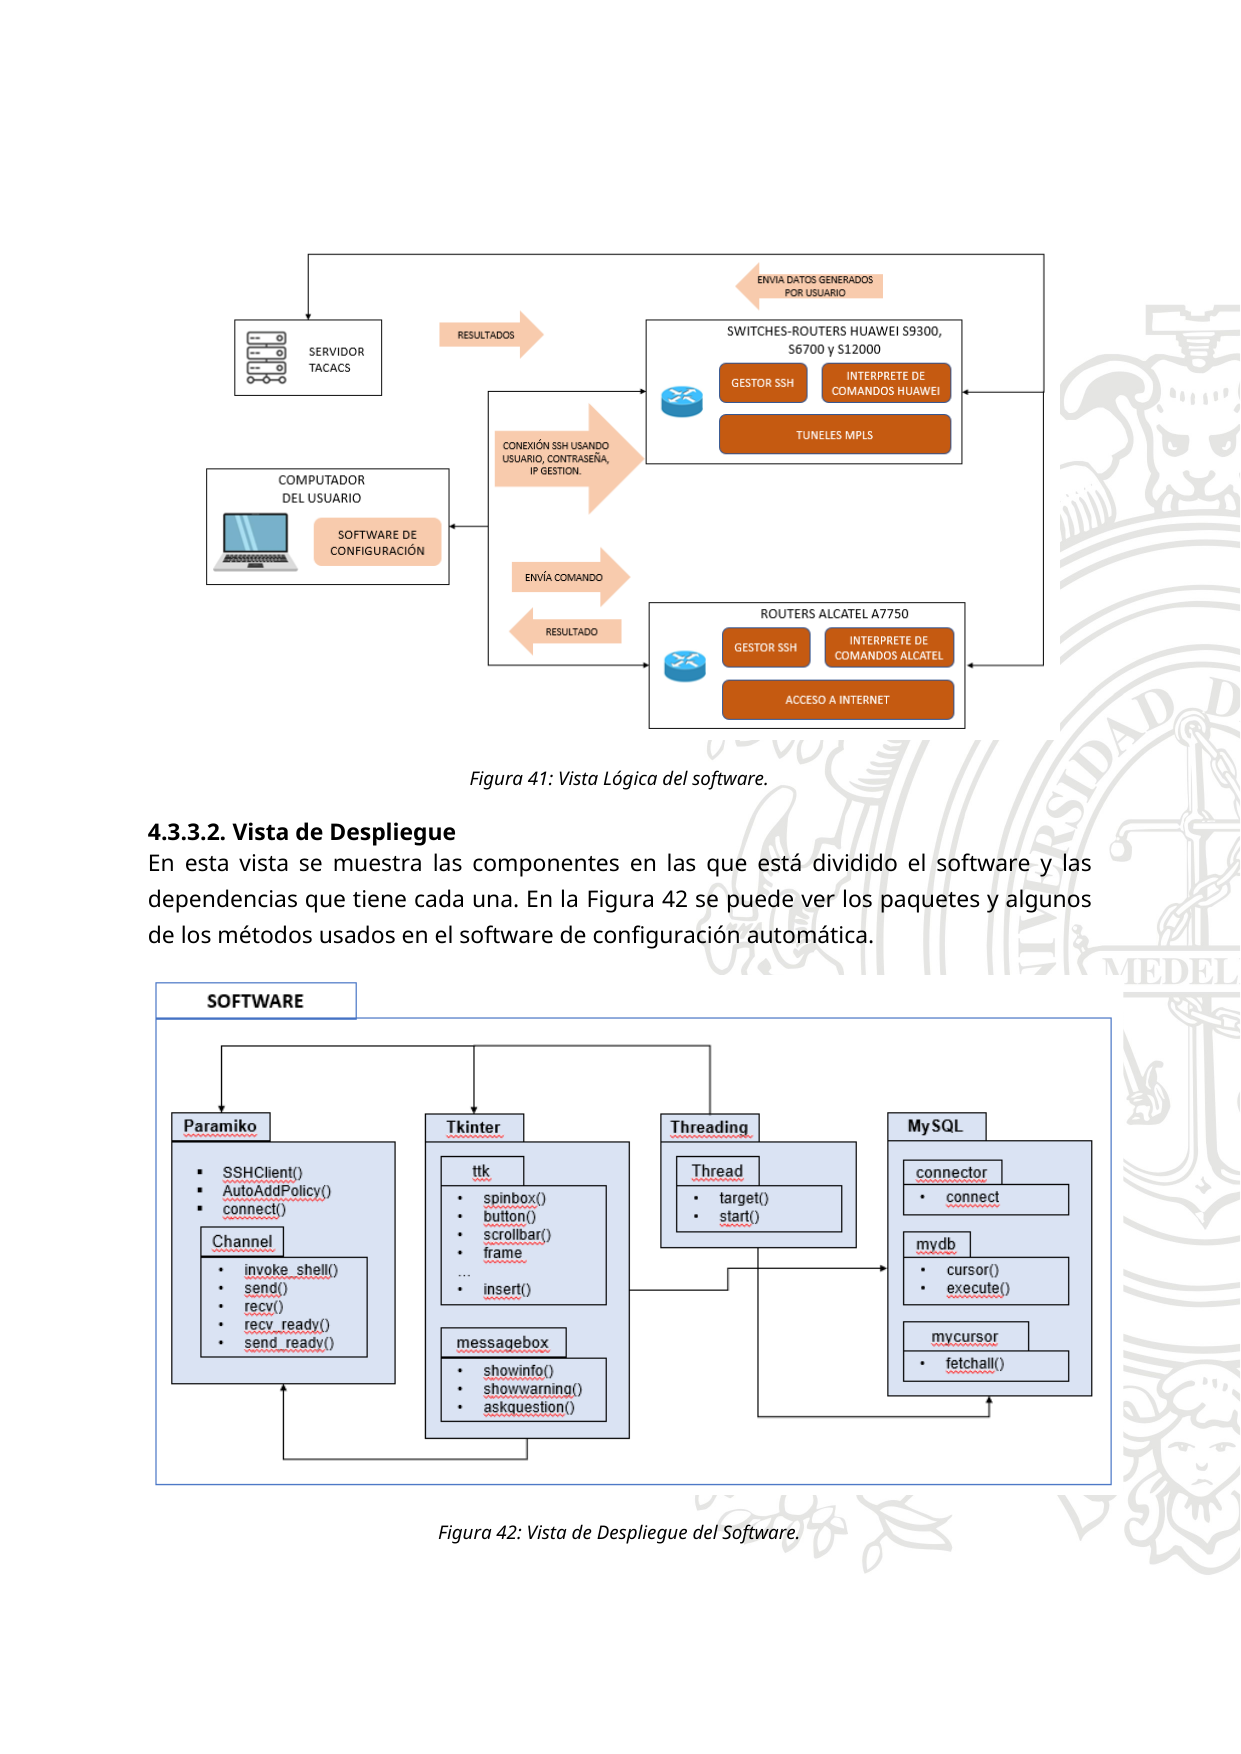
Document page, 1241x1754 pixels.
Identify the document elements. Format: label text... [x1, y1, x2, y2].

text En esta vista se muestra las componentes en las que está dividido el software y las dependencias que tiene cada una. En la Figura 42 se puede ver los paquetes y algunos de los métodos usados en el software de configuración automática. [148, 847, 1092, 950]
text Figura 42: Vista de Despliegue del Software. [148, 1520, 1092, 1545]
picture [0, 234, 1241, 1616]
subtitle Vista de Despliegue [148, 816, 1092, 847]
